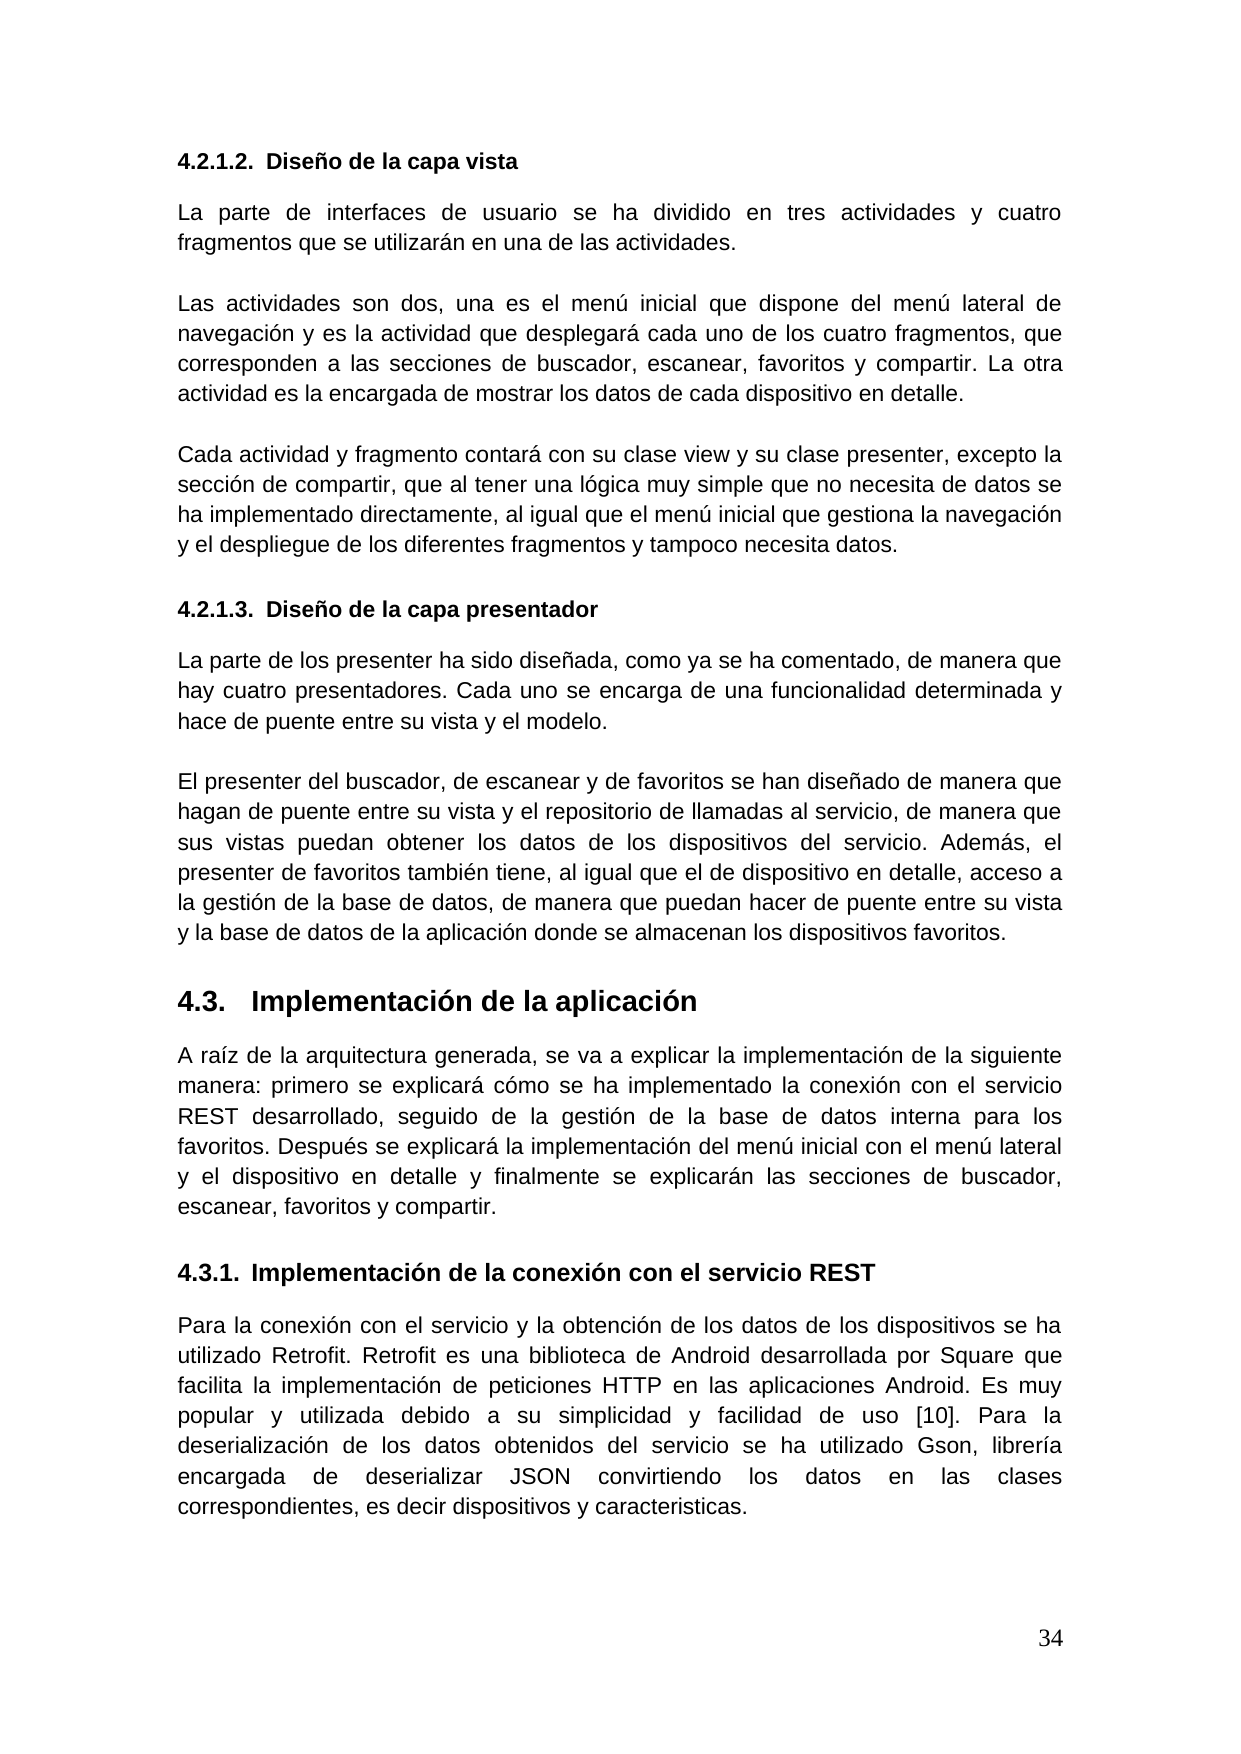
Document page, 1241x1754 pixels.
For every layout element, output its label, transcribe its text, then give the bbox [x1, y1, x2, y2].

subtitle Diseño de la capa presentador [177, 596, 1063, 622]
text La parte de los presenter ha sido diseñada, como ya se ha comentado, de manera que hay cuatro presentadores. Cada uno se encarga de una funcionalidad determinada y hace de puente entre su vista y el modelo. [177, 647, 1063, 734]
text La parte de interfaces de usuario se ha dividido en tres actividades y cuatro fragmentos que se utilizarán en una de las actividades. [177, 199, 1063, 256]
text A raíz de la arquitectura generada, se va a explicar la implementación de la siguiente manera: primero se explicará cómo se ha implementado la conexión con el servicio REST desarrollado, seguido de la gestión de la base de datos interna para los favoritos. Después se explicará la implementación del menú inicial con el menú lateral y el dispositivo en detalle y finalmente se explicarán las secciones de buscador, escanear, favoritos y compartir. [177, 1042, 1063, 1219]
text Las actividades son dos, una es el menú inicial que dispone del menú lateral de navegación y es la actividad que desplegará cada uno de los cuatro fragmentos, que corresponden a las secciones de buscador, escanear, favoritos y compartir. La otra actividad es la encargada de mostrar los datos de cada dispositivo en detalle. [177, 289, 1063, 407]
text El presenter del buscador, de escanear y de favoritos se han diseñado de manera que hagan de puente entre su vista y el repositorio de llamadas al servicio, de manera que sus vistas puedan obtener los datos de los dispositivos del servicio. Además, el presenter de favoritos también tiene, al igual que el de dispositivo en detalle, acceso a la gestión de la base de datos, de manera que puedan hacer de puente entre su vista y la base de datos de la aplicación donde se almacenan los dispositivos favoritos. [177, 768, 1063, 945]
text Para la conexión con el servicio y la obtención de los datos de los dispositivos se ha utilizado Retrofit. Retrofit es una biblioteca de Android desarrollada por Square que facilita la implementación de peticiones HTTP en las aplicaciones Android. Es muy popular y utilizada debido a su simplicidad y facilidad de uso [10]. Para la deserialización de los datos obtenidos del servicio se ha utilizado Gson, librería encargada de deserializar JSON convirtiendo los datos en las clases correspondientes, es decir dispositivos y caracteristicas. [177, 1312, 1063, 1519]
text Cada actividad y fragmento contará con su clase view y su clase presenter, excepto la sección de compartir, que al tener una lógica muy simple que no necesita de datos se ha implementado directamente, al igual que el menú inicial que gestiona la navegación y el despliegue de los diferentes fragmentos y tampoco necesita datos. [177, 441, 1063, 558]
subtitle Implementación de la conexión con el servicio REST [177, 1258, 1063, 1287]
subtitle Implementación de la aplicación [177, 984, 1063, 1017]
subtitle Diseño de la capa vista [177, 148, 1063, 174]
